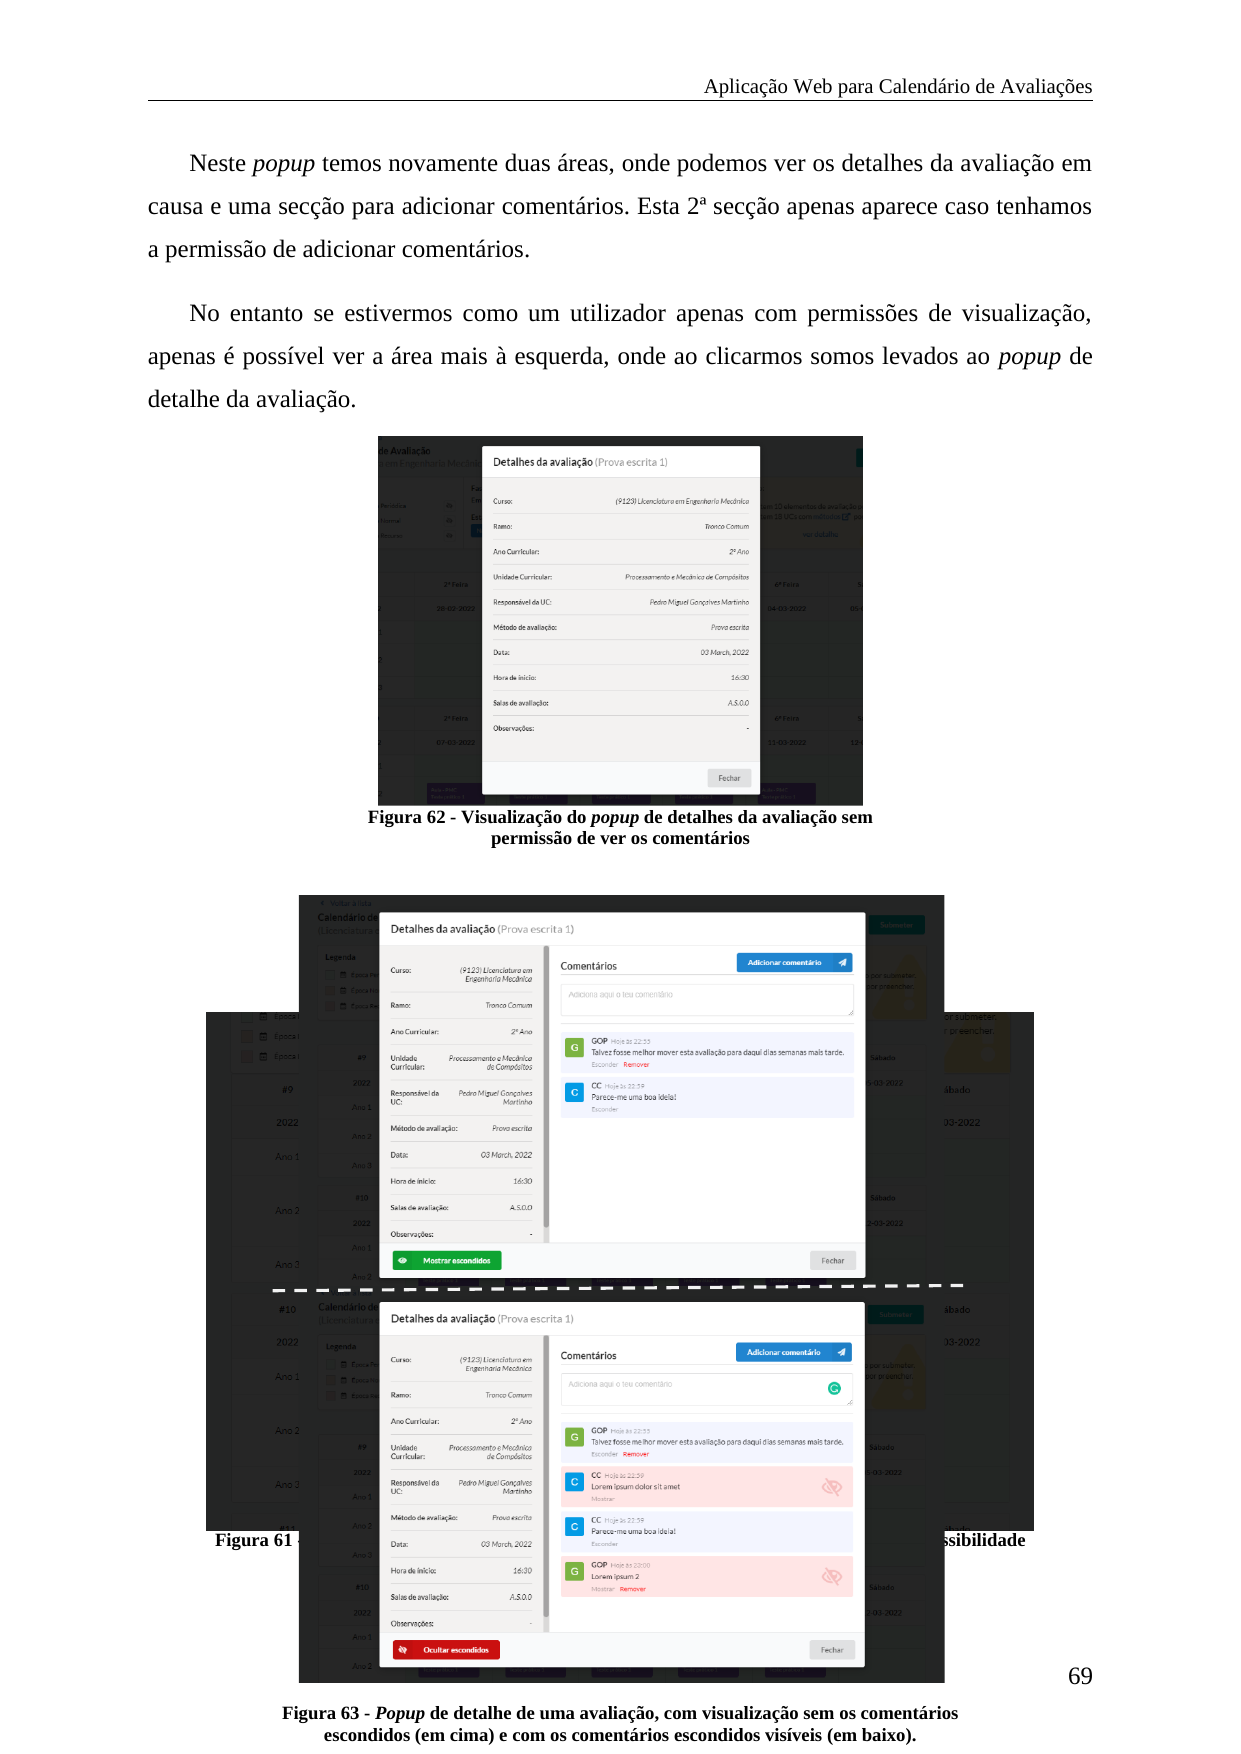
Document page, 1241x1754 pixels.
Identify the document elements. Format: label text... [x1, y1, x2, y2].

text Neste popup temos novamente duas áreas, onde podemos ver os detalhes da avaliação em causa e uma secção para adicionar comentários. Esta 2ª secção apenas aparece caso tenhamos a permissão de adicionar comentários. [148, 148, 1093, 263]
text No entanto se estivermos como um utilizador apenas com permissões de visualização, apenas é possível ver a área mais à esquerda, onde ao clicarmos somos levados ao popup de detalhe da avaliação. [148, 298, 1093, 413]
picture [378, 436, 863, 805]
picture [206, 895, 1034, 1683]
